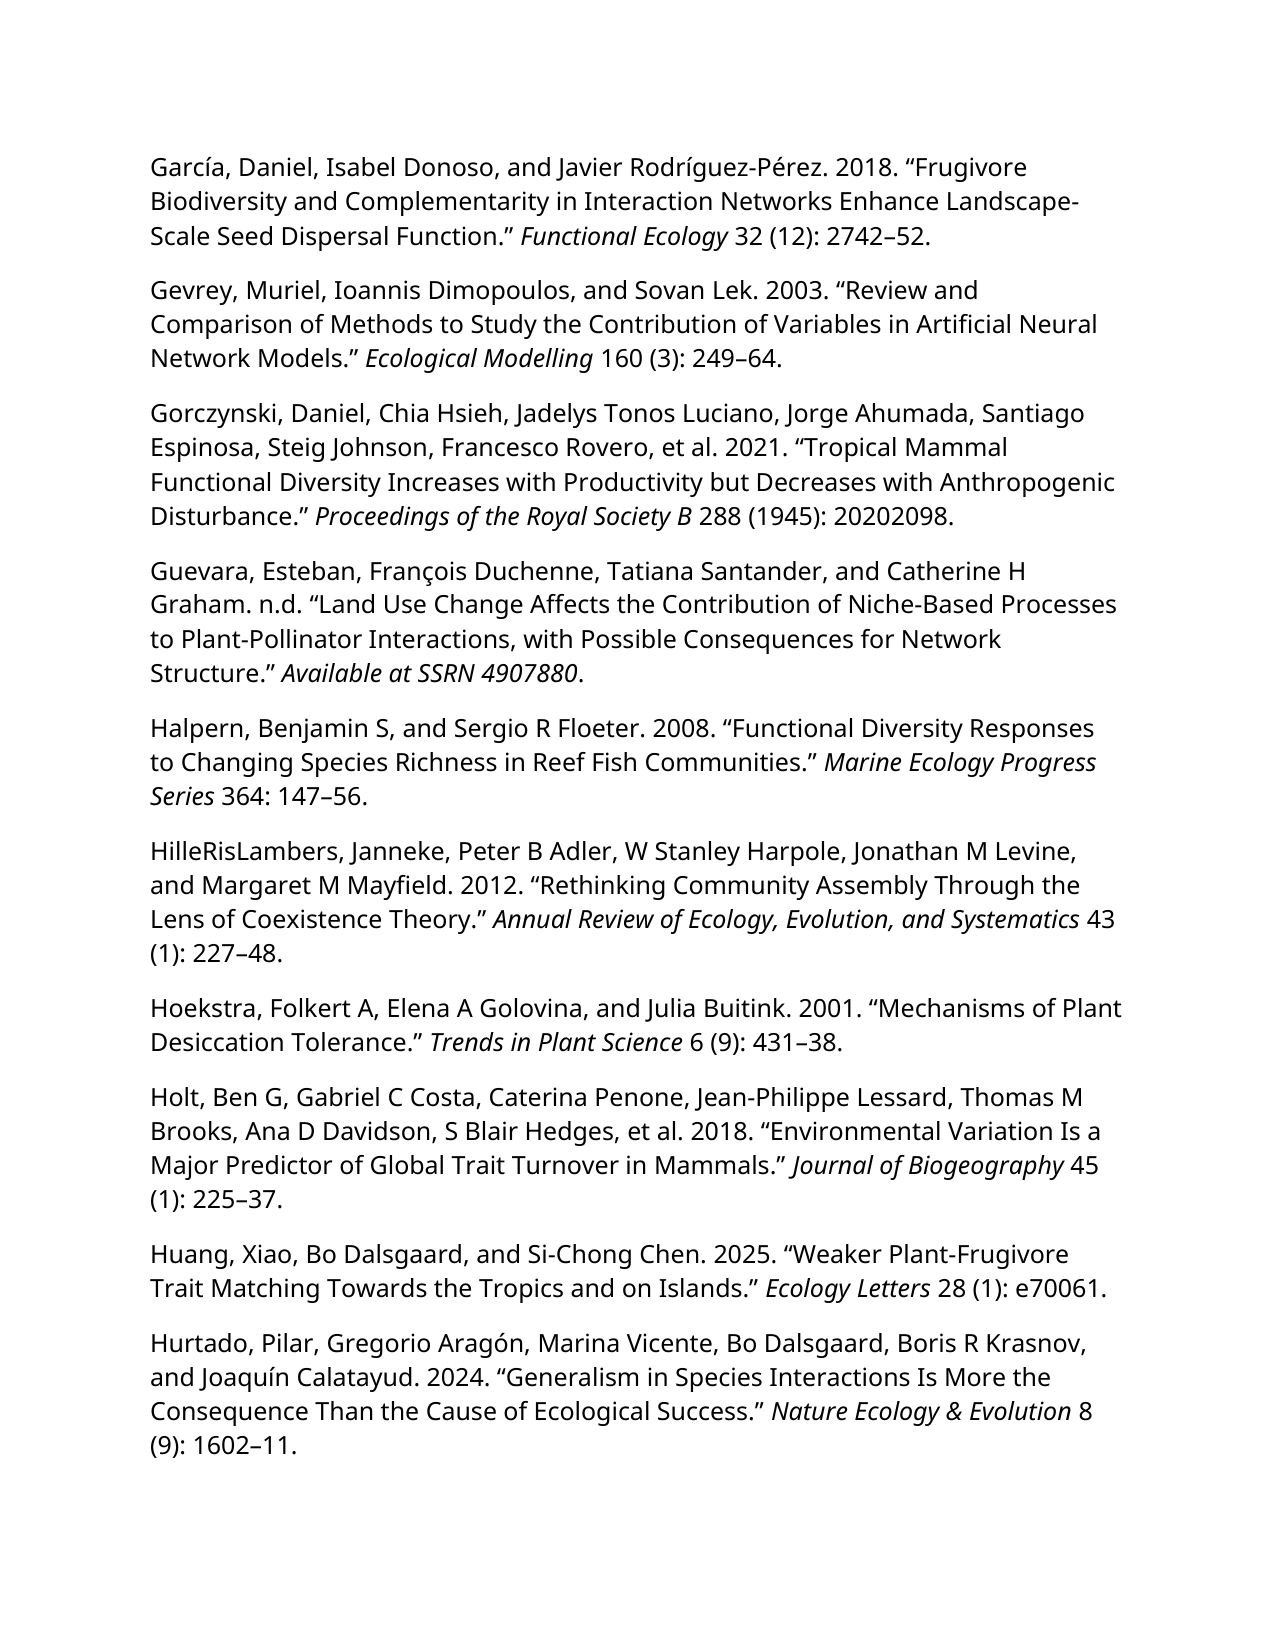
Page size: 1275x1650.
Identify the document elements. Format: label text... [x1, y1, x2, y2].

text Huang, Xiao, Bo Dalsgaard, and Si-Chong Chen. 2025. “Weaker Plant-Frugivore Trait Matching Towards the Tropics and on Islands.” Ecology Letters 28 (1): e70061. [150, 1236, 1125, 1304]
text Halpern, Benjamin S, and Sergio R Floeter. 2008. “Functional Diversity Responses to Changing Species Richness in Reef Fish Communities.” Marine Ecology Progress Series 364: 147–56. [150, 710, 1125, 812]
text Hoekstra, Folkert A, Elena A Golovina, and Julia Buitink. 2001. “Mechanisms of Plant Desiccation Tolerance.” Trends in Plant Science 6 (9): 431–38. [150, 990, 1125, 1058]
text HilleRisLambers, Janneke, Peter B Adler, W Stanley Harpole, Jonathan M Levine, and Margaret M Mayfield. 2012. “Rethinking Community Assembly Through the Lens of Coexistence Theory.” Annual Review of Ecology, Evolution, and Systematics 43 (1): 227–48. [150, 833, 1125, 969]
text Gevrey, Muriel, Ioannis Dimopoulos, and Sovan Lek. 2003. “Review and Comparison of Methods to Study the Contribution of Variables in Artificial Neural Network Models.” Ecological Modelling 160 (3): 249–64. [150, 273, 1125, 375]
text Holt, Ben G, Gabriel C Costa, Caterina Penone, Jean-Philippe Lessard, Thomas M Brooks, Ana D Davidson, S Blair Hedges, et al. 2018. “Environmental Variation Is a Major Predictor of Global Trait Turnover in Mammals.” Journal of Biogeography 45 (1): 225–37. [150, 1079, 1125, 1216]
text Hurtado, Pilar, Gregorio Aragón, Marina Vicente, Bo Dalsgaard, Boris R Krasnov, and Joaquı́n Calatayud. 2024. “Generalism in Species Interactions Is More the Consequence Than the Cause of Ecological Success.” Nature Ecology & Evolution 8 (9): 1602–11. [150, 1325, 1125, 1462]
text Garcı́a, Daniel, Isabel Donoso, and Javier Rodrı́guez-Pérez. 2018. “Frugivore Biodiversity and Complementarity in Interaction Networks Enhance Landscape-Scale Seed Dispersal Function.” Functional Ecology 32 (12): 2742–52. [150, 150, 1125, 252]
text Gorczynski, Daniel, Chia Hsieh, Jadelys Tonos Luciano, Jorge Ahumada, Santiago Espinosa, Steig Johnson, Francesco Rovero, et al. 2021. “Tropical Mammal Functional Diversity Increases with Productivity but Decreases with Anthropogenic Disturbance.” Proceedings of the Royal Society B 288 (1945): 20202098. [150, 396, 1125, 532]
text Guevara, Esteban, François Duchenne, Tatiana Santander, and Catherine H Graham. n.d. “Land Use Change Affects the Contribution of Niche-Based Processes to Plant-Pollinator Interactions, with Possible Consequences for Network Structure.” Available at SSRN 4907880. [150, 553, 1125, 689]
